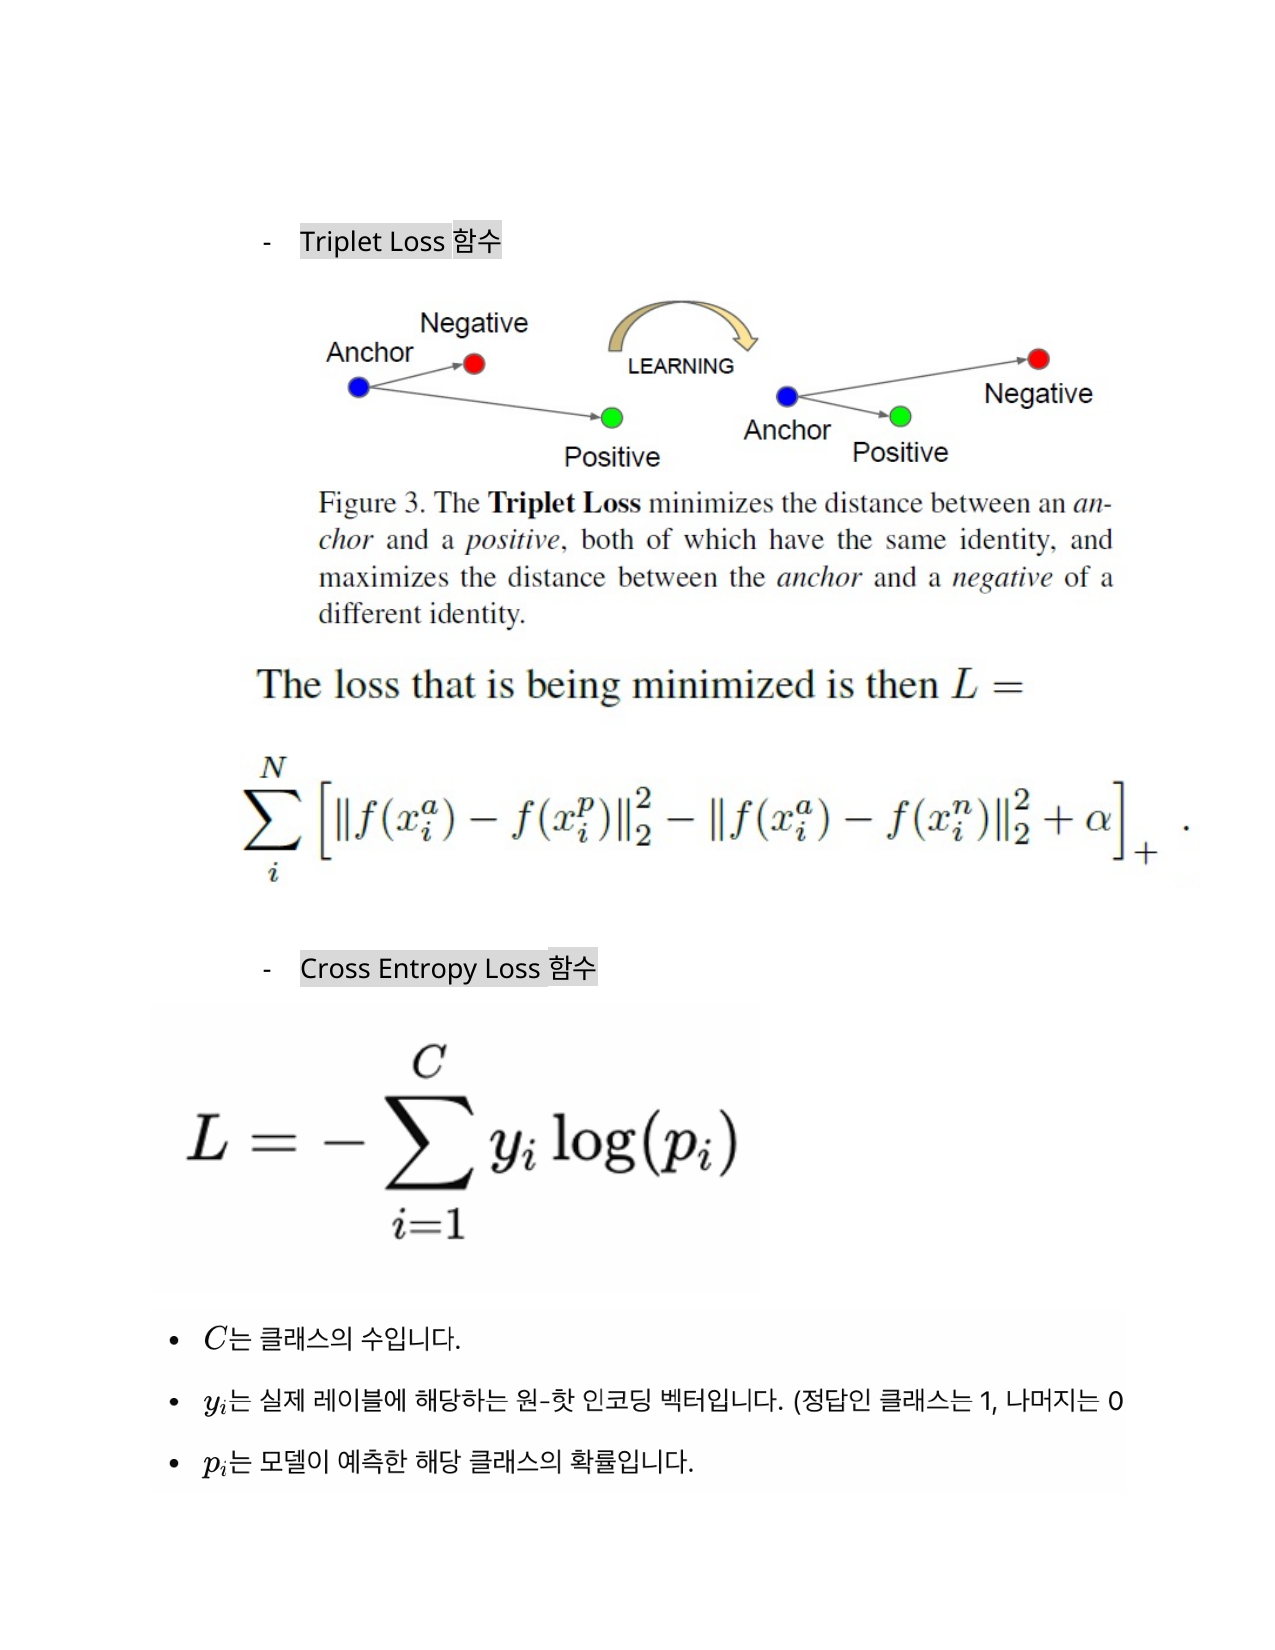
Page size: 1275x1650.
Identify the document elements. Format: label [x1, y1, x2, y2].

picture [225, 276, 1200, 888]
picture [150, 1310, 1125, 1494]
picture [150, 1003, 760, 1294]
